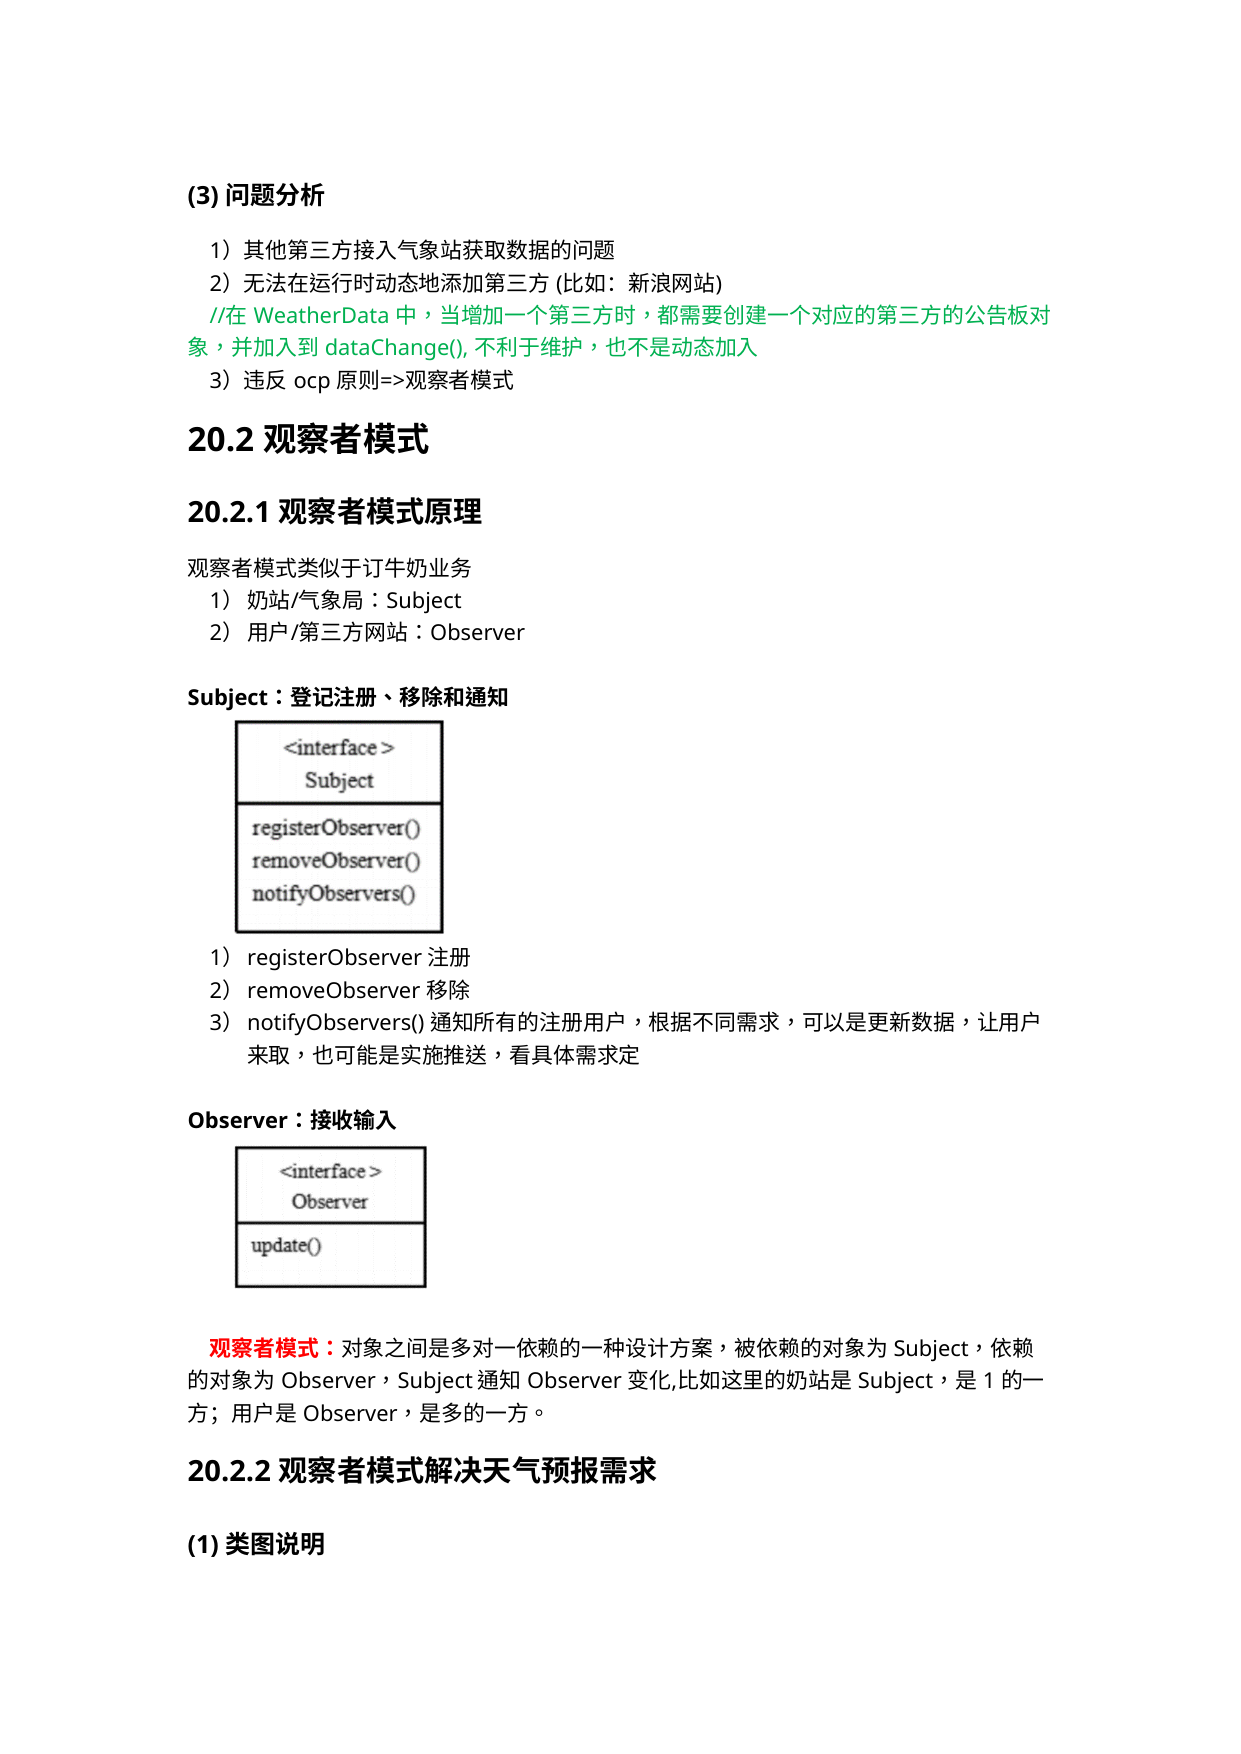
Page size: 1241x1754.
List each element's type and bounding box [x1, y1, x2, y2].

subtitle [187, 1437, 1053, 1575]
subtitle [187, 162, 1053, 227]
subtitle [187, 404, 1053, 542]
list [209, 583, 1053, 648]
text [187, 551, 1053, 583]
picture [231, 1142, 428, 1292]
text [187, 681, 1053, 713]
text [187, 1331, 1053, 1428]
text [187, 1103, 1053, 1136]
picture [231, 716, 447, 938]
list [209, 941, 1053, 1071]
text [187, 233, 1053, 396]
